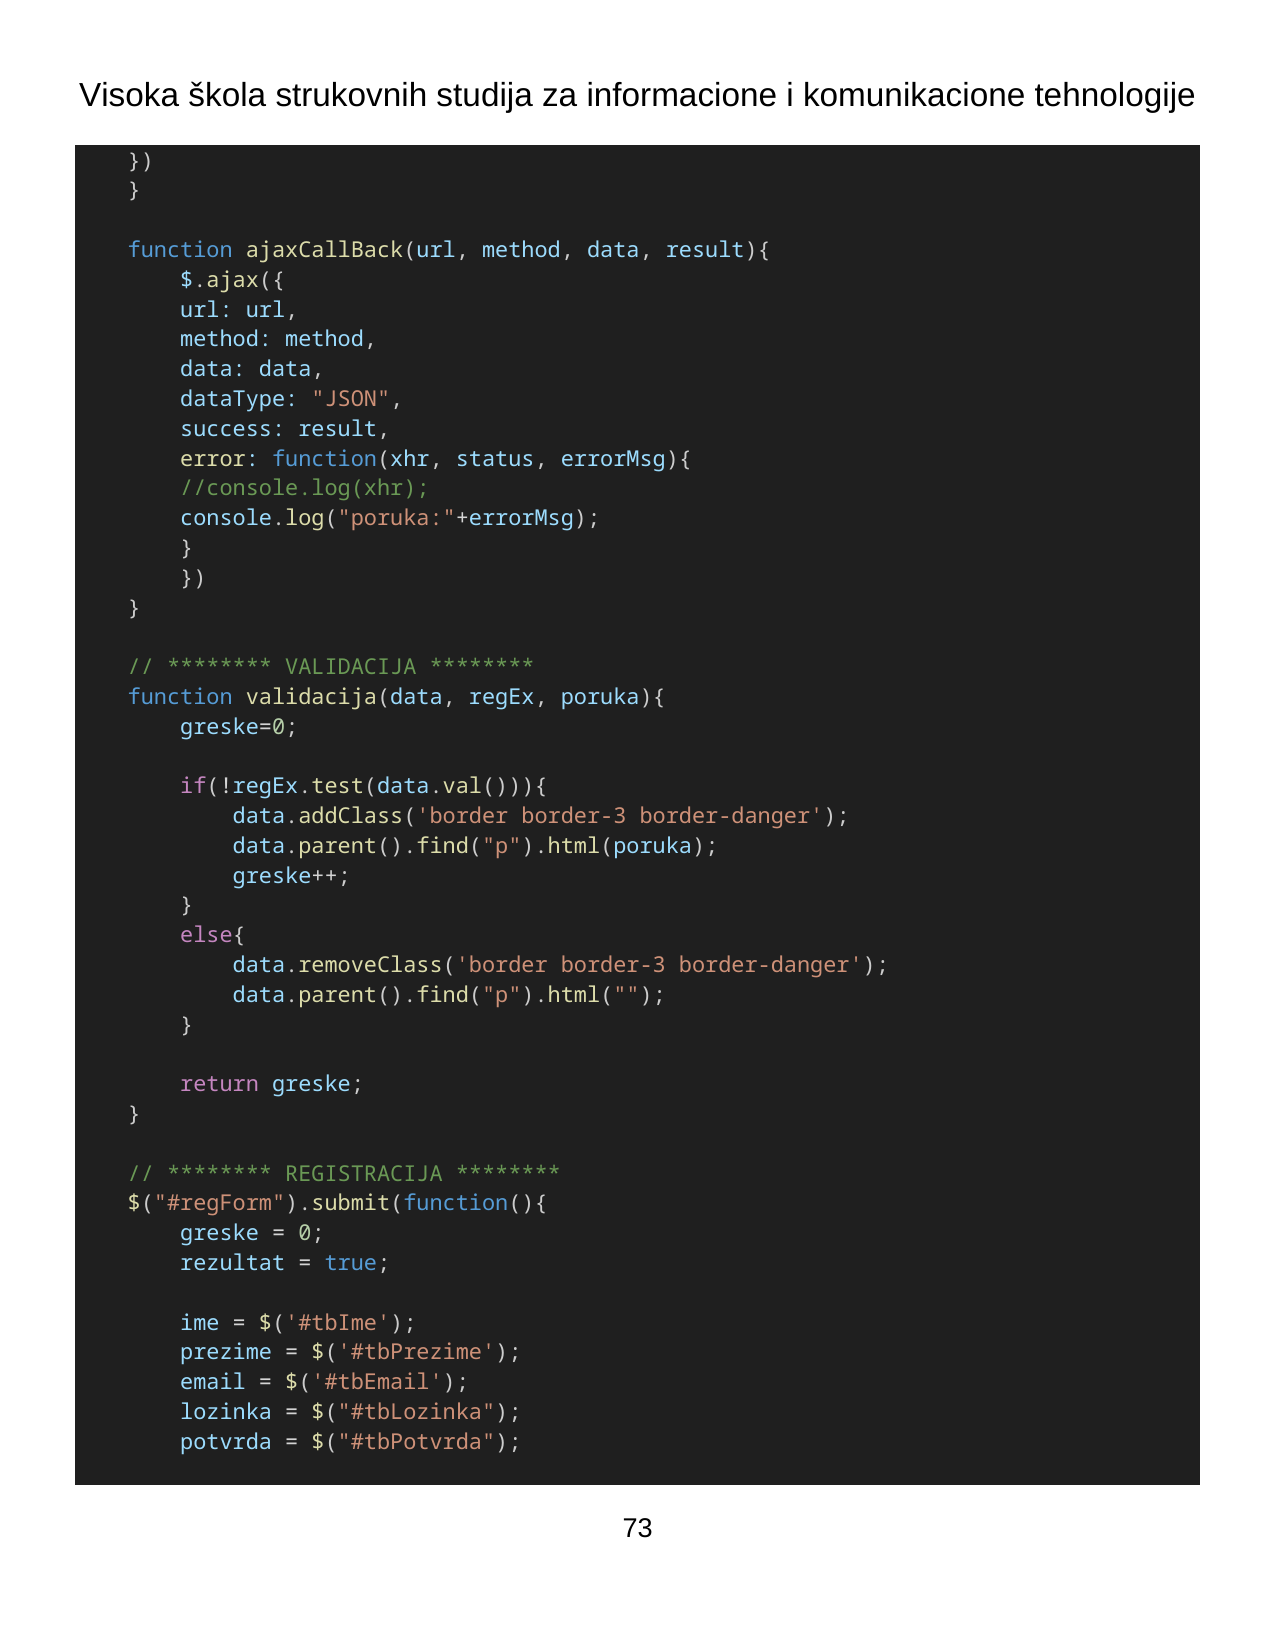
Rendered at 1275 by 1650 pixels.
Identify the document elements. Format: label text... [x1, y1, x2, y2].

text success: result, [75, 413, 1200, 443]
text } [75, 1098, 1200, 1128]
text data.addClass('border border-3 border-danger'); [75, 800, 1200, 830]
text lozinka = $("#tbLozinka"); [75, 1396, 1200, 1426]
text data.parent().find("p").html(""); [75, 979, 1200, 1009]
text data.parent().find("p").html(poruka); [75, 830, 1200, 860]
text greske++; [75, 860, 1200, 889]
text else{ [75, 919, 1200, 949]
text } [75, 174, 1200, 204]
text } [75, 592, 1200, 621]
text // ******** REGISTRACIJA ******** [75, 1158, 1200, 1187]
text } [75, 889, 1200, 919]
text } [75, 1009, 1200, 1038]
text method: method, [75, 323, 1200, 353]
text if(!regEx.test(data.val())){ [75, 770, 1200, 800]
text function validacija(data, regEx, poruka){ [75, 681, 1200, 711]
text data.removeClass('border border-3 border-danger'); [75, 949, 1200, 979]
text greske=0; [75, 711, 1200, 741]
text } [75, 532, 1200, 562]
text greske = 0; [75, 1217, 1200, 1247]
text }) [75, 562, 1200, 592]
text email = $('#tbEmail'); [75, 1366, 1200, 1396]
text error: function(xhr, status, errorMsg){ [75, 443, 1200, 472]
text function ajaxCallBack(url, method, data, result){ [75, 234, 1200, 264]
text potvrda = $("#tbPotvrda"); [75, 1426, 1200, 1456]
text return greske; [75, 1068, 1200, 1098]
text rezultat = true; [75, 1247, 1200, 1277]
text }) [75, 145, 1200, 174]
text data: data, [75, 353, 1200, 383]
text console.log("poruka:"+errorMsg); [75, 502, 1200, 532]
text prezime = $('#tbPrezime'); [75, 1336, 1200, 1366]
text // ******** VALIDACIJA ******** [75, 651, 1200, 681]
text url: url, [75, 294, 1200, 323]
text $("#regForm").submit(function(){ [75, 1187, 1200, 1217]
text ime = $('#tbIme'); [75, 1307, 1200, 1336]
text dataType: "JSON", [75, 383, 1200, 413]
text $.ajax({ [75, 264, 1200, 294]
text //console.log(xhr); [75, 472, 1200, 502]
